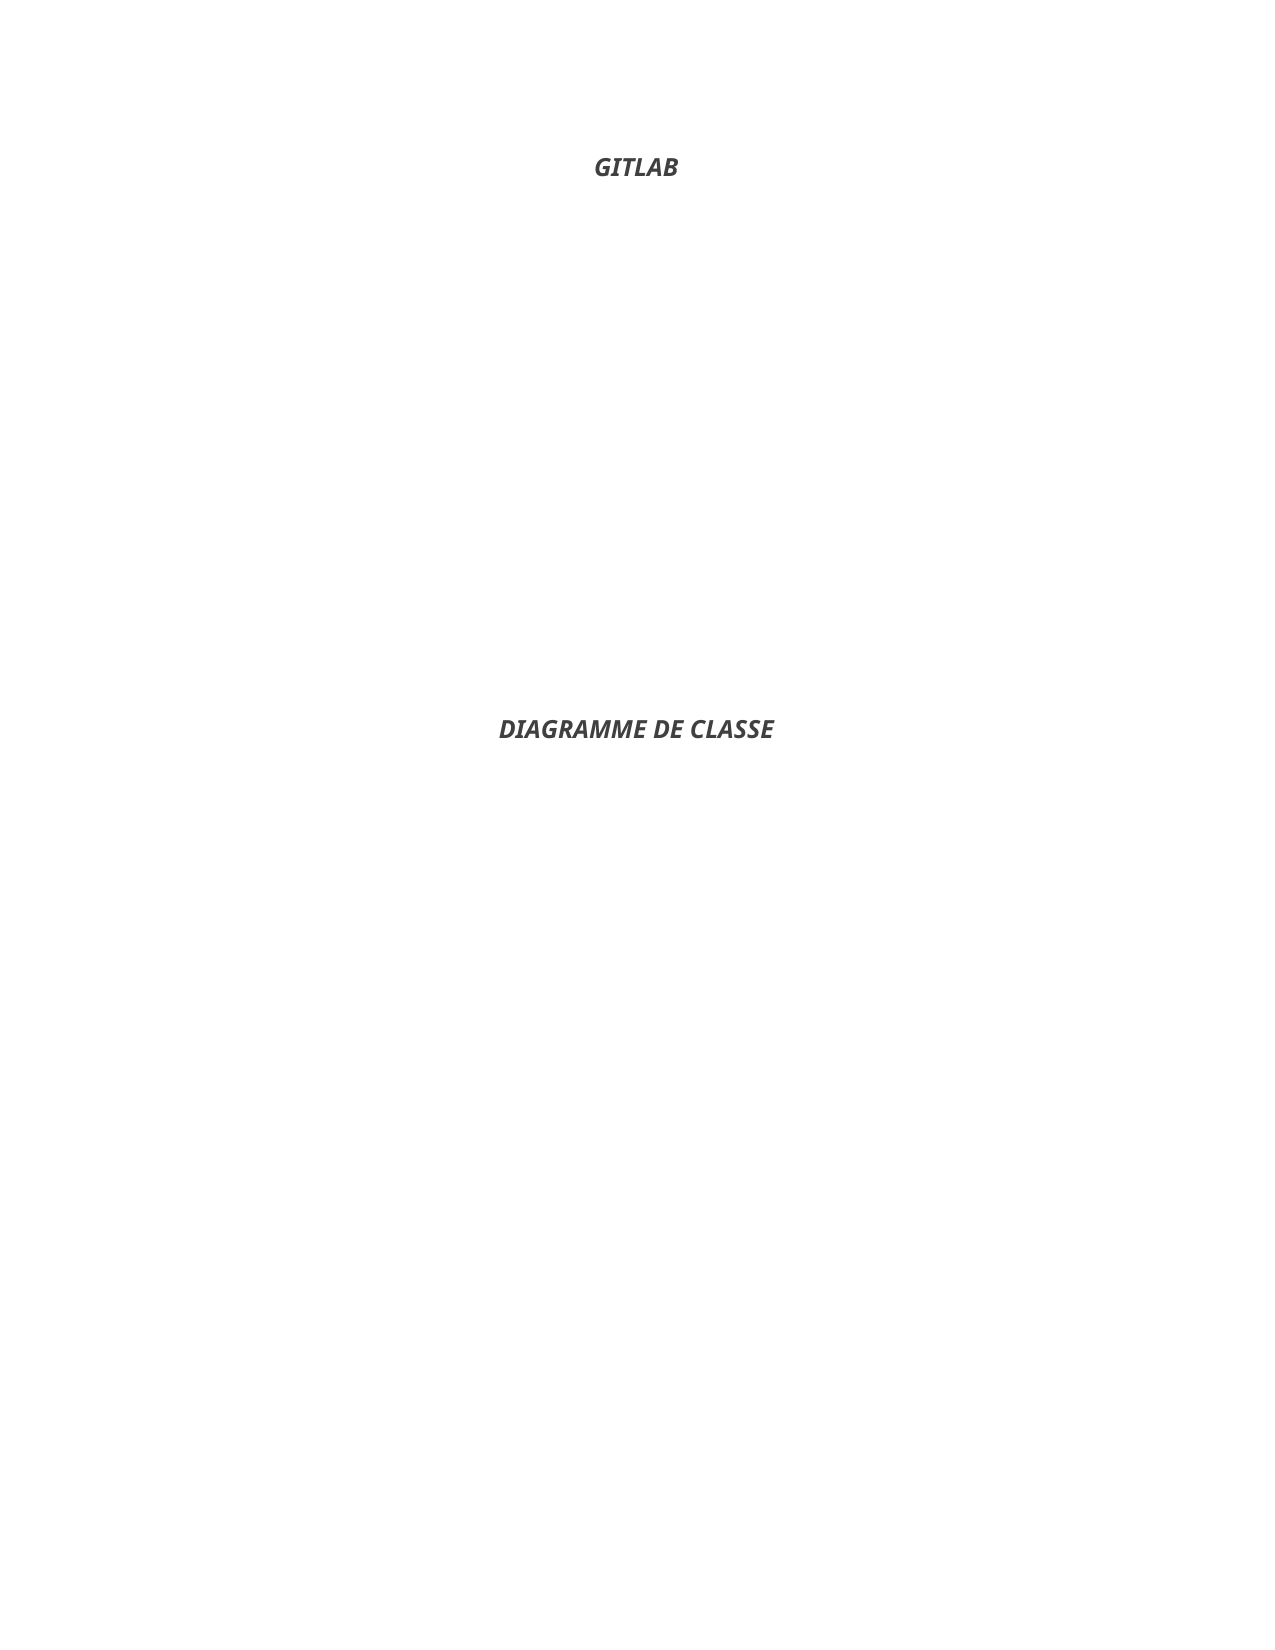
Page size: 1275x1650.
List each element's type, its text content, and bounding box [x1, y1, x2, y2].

text DIAGRAMME DE CLASSE [150, 711, 1125, 746]
text GITLAB [150, 150, 1125, 184]
